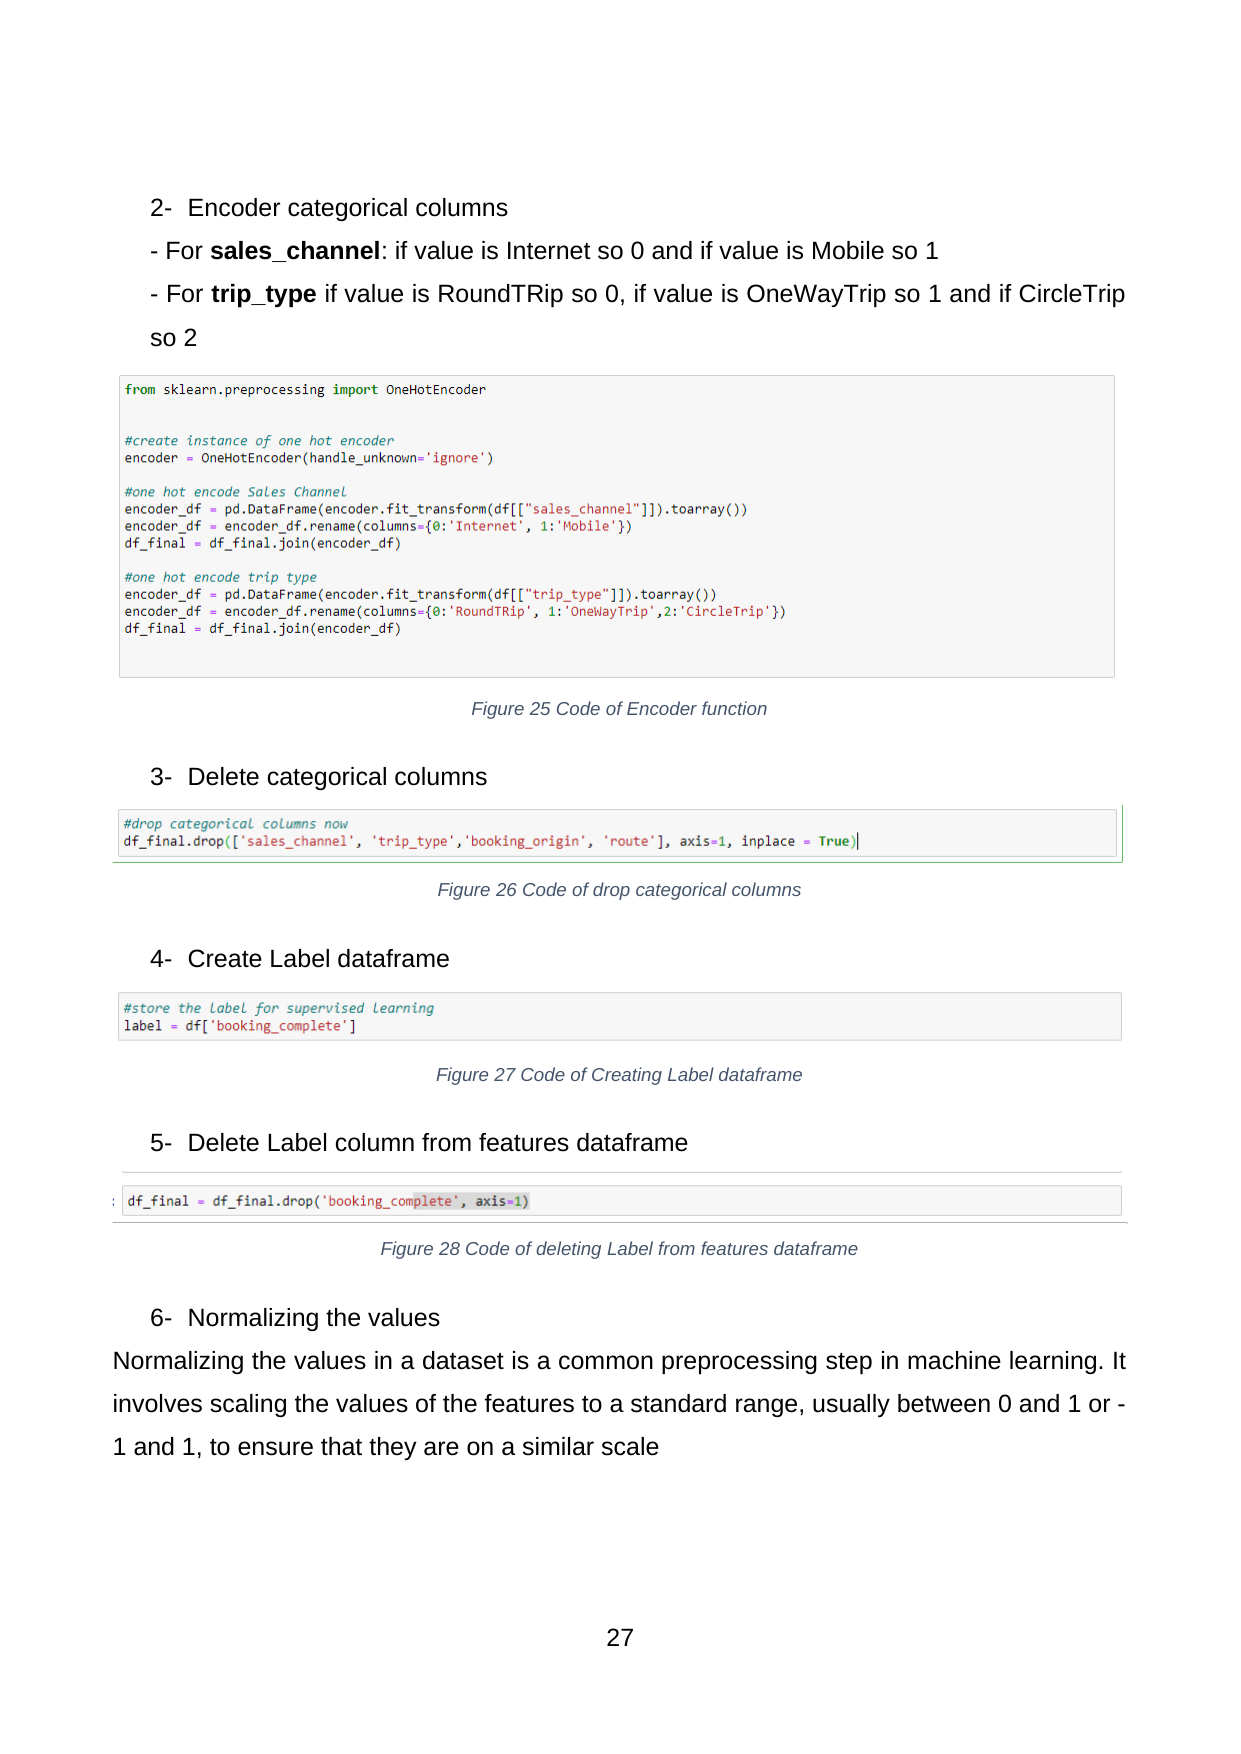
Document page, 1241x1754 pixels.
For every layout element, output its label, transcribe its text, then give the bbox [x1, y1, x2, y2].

picture [112, 1171, 1128, 1224]
list Delete Label column from features dataframe [150, 1128, 1128, 1157]
list Normalizing the values [150, 1303, 1128, 1331]
list Encoder categorical columns [150, 193, 1128, 222]
list Create Label dataframe [150, 944, 1128, 972]
list Delete categorical columns [150, 762, 1128, 791]
text - For trip_type if value is RoundTRip so 0, if value is OneWayTrip so 1 and if CircleTrip so 2 [150, 279, 1128, 351]
text Normalizing the values in a dataset is a common preprocessing step in machine learning. It involves scaling the values of the features to a standard range, usually between 0 and 1 or -1 and 1, to ensure that they are on a similar scale [112, 1346, 1128, 1461]
picture [112, 805, 1128, 865]
text - For sales_channel: if value is Internet so 0 and if value is Mobile so 1 [150, 236, 1128, 265]
picture [112, 986, 1128, 1050]
text Figure 26 Code of drop categorical columns [112, 879, 1128, 901]
text Figure 28 Code of deleting Label from features dataframe [112, 1238, 1128, 1259]
text Figure 27 Code of Creating Label dataframe [112, 1064, 1128, 1085]
picture [112, 365, 1128, 684]
text Figure 25 Code of Encoder function [112, 698, 1128, 719]
